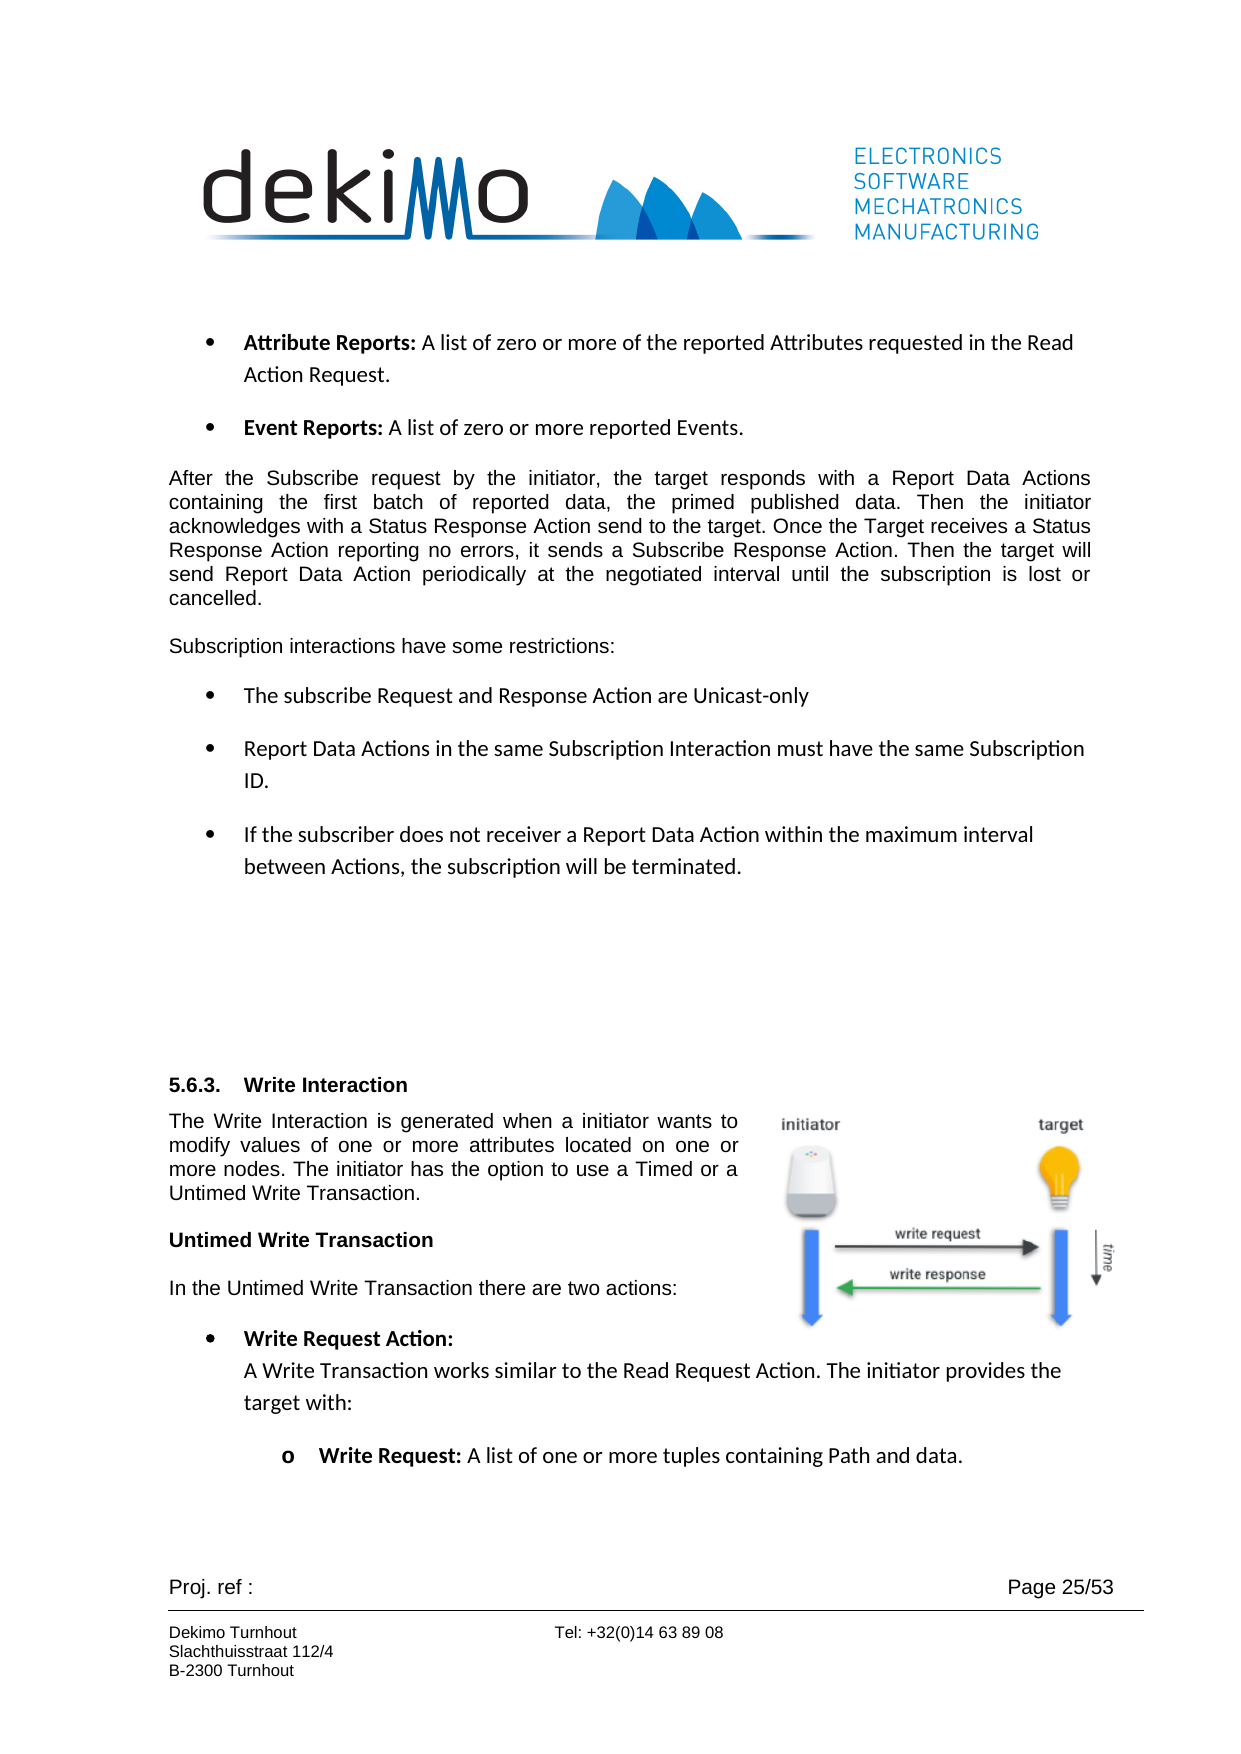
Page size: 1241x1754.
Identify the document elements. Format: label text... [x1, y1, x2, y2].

text The Write Interaction is generated when a initiator wants to modify values of one or more attributes located on one or more nodes. The initiator has the option to use a Timed or a Untimed Write Transaction. [169, 1108, 1093, 1204]
picture [757, 1097, 1124, 1338]
list Report Data Actions in the same Subscription Interaction must have the same Subscription ID. [206, 734, 1093, 795]
text In the Untimed Write Transaction there are two actions: [169, 1276, 1093, 1300]
list Event Reports: A list of zero or more reported Events. [206, 413, 1093, 441]
list Write Request: A list of one or more tuples containing Path and data. [281, 1442, 1093, 1471]
list Attribute Reports: A list of zero or more of the reported Attributes requested in the Read Action Request. [206, 328, 1093, 388]
text After the Subscribe request by the initiator, the target responds with a Report Data Actions containing the first batch of reported data, the primed published data. Then the initiator acknowledges with a Status Response Action send to the target. Once the Target receives a Status Response Action reporting no errors, it sends a Subscribe Response Action. Then the target will send Report Data Action periodically at the negotiated interval until the subscription is lost or cancelled. [169, 466, 1093, 609]
text Subscription interactions have some restrictions: [169, 633, 1093, 657]
list Write Request Action: A Write Transaction works similar to the Read Request Action. The initiator provides the target with: [206, 1324, 1093, 1417]
list The subscribe Request and Response Action are Unicast-only [206, 681, 1093, 709]
text Untimed Write Transaction [169, 1228, 1093, 1252]
list If the subscriber does not receiver a Report Data Action within the maximum interval between Actions, the subscription will be terminated. [206, 820, 1093, 880]
subtitle Write Interaction [169, 1073, 1093, 1097]
picture [159, 73, 1083, 304]
